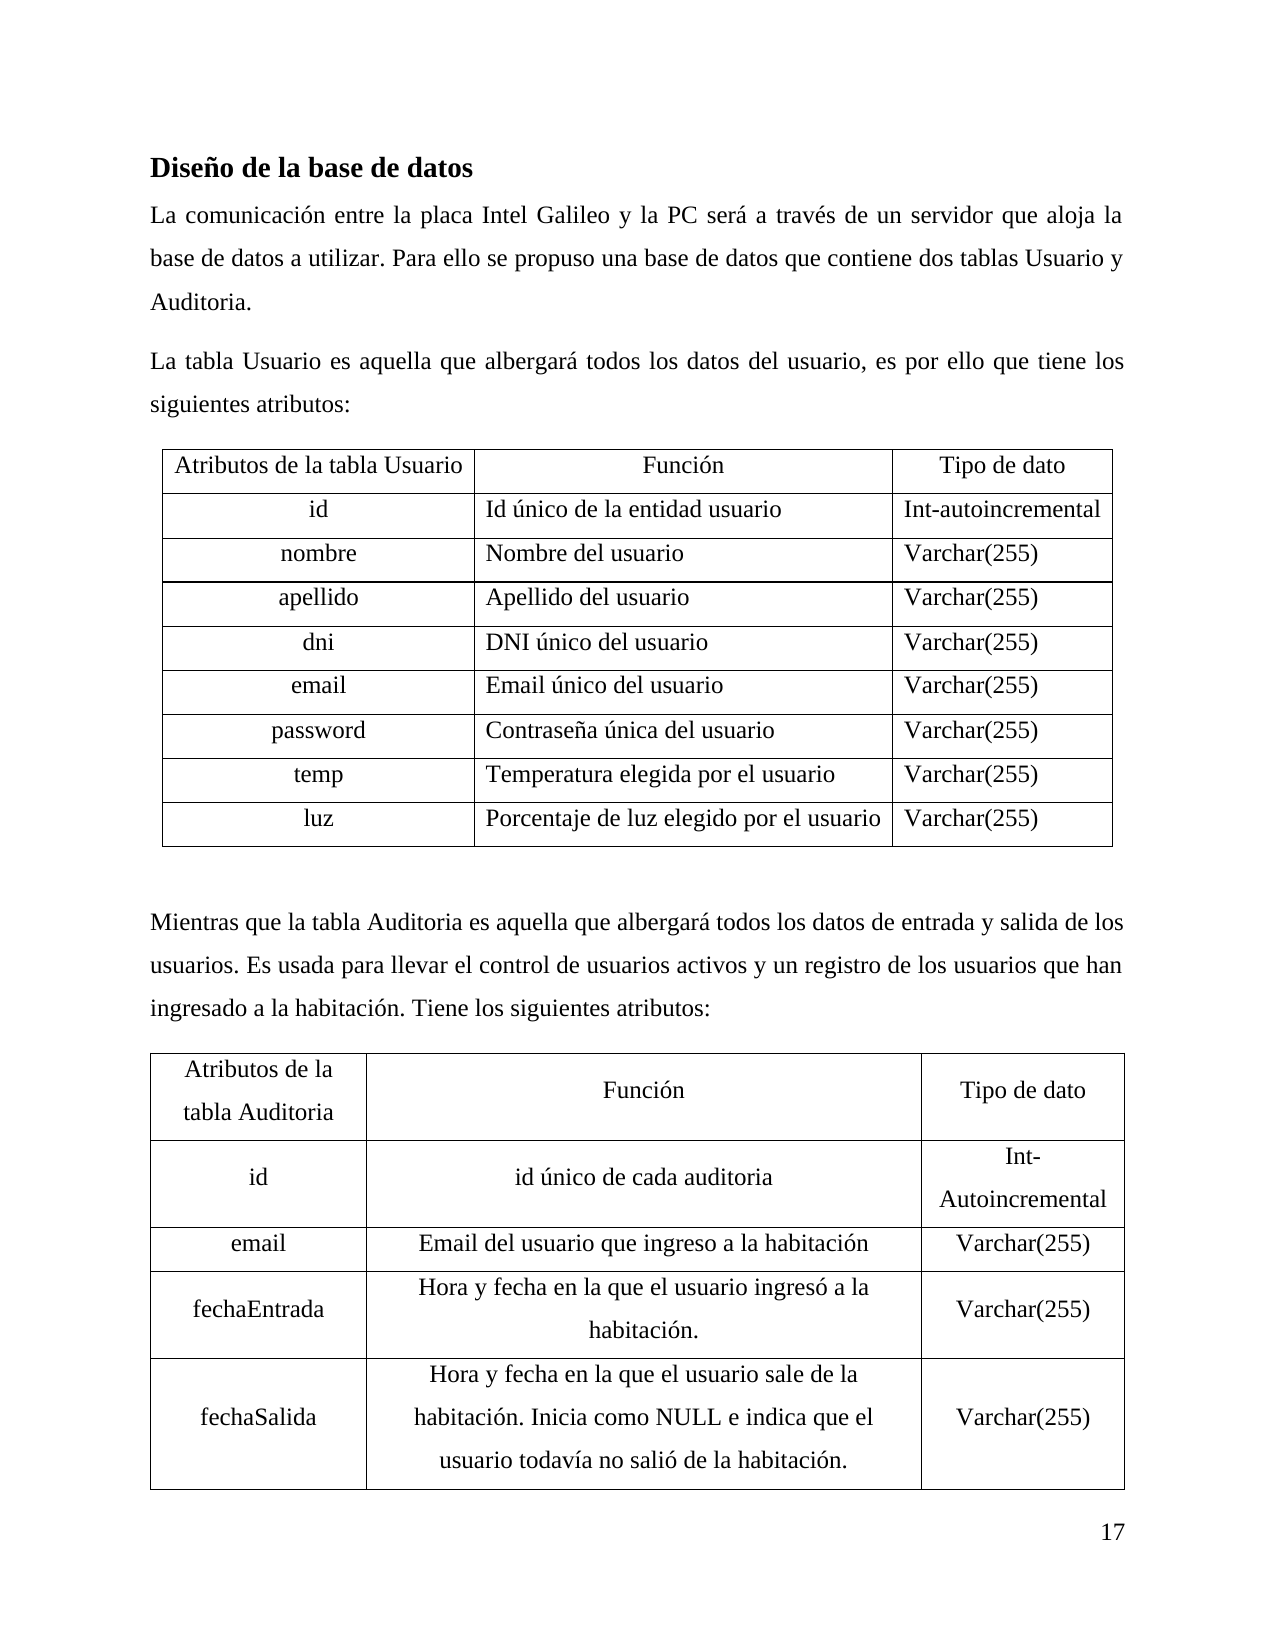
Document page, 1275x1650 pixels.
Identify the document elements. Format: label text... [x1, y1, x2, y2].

table_cell Apellido del usuario [475, 583, 892, 626]
table_cell Varchar(255) [893, 627, 1112, 669]
table_cell DNI único del usuario [475, 627, 892, 669]
table_cell Id único de la entidad usuario [475, 494, 892, 537]
table_cell Varchar(255) [922, 1272, 1124, 1358]
table_cell Email del usuario que ingreso a la habitación [367, 1228, 921, 1271]
table_cell email [151, 1228, 366, 1271]
table_cell luz [163, 803, 474, 846]
table_cell Nombre del usuario [475, 539, 892, 581]
table_cell Temperatura elegida por el usuario [475, 759, 892, 802]
table_cell Varchar(255) [922, 1228, 1124, 1271]
text La tabla Usuario es aquella que albergará todos los datos del usuario, es por ello que tiene los siguientes atributos: [150, 346, 1125, 418]
table_header Función [367, 1054, 921, 1140]
table_cell Varchar(255) [893, 803, 1112, 846]
table_cell email [163, 671, 474, 714]
table_cell Varchar(255) [893, 715, 1112, 758]
table_header Atributos de la tabla Auditoria [151, 1054, 366, 1140]
table_cell nombre [163, 539, 474, 581]
table_header Tipo de dato [922, 1054, 1124, 1140]
table_cell Hora y fecha en la que el usuario ingresó a la habitación. [367, 1272, 921, 1358]
table_cell dni [163, 627, 474, 669]
table_cell Contraseña única del usuario [475, 715, 892, 758]
table_cell Varchar(255) [922, 1359, 1124, 1489]
table_cell fechaEntrada [151, 1272, 366, 1358]
table_header Tipo de dato [893, 450, 1112, 493]
table_cell Varchar(255) [893, 759, 1112, 802]
table_cell fechaSalida [151, 1359, 366, 1489]
table_cell password [163, 715, 474, 758]
text La comunicación entre la placa Intel Galileo y la PC será a través de un servidor que aloja la base de datos a utilizar. Para ello se propuso una base de datos que contiene dos tablas Usuario y Auditoria. [150, 200, 1125, 315]
table_cell temp [163, 759, 474, 802]
text Mientras que la tabla Auditoria es aquella que albergará todos los datos de entrada y salida de los usuarios. Es usada para llevar el control de usuarios activos y un registro de los usuarios que han ingresado a la habitación. Tiene los siguientes atributos: [150, 907, 1125, 1022]
table_header Función [475, 450, 892, 493]
table_cell apellido [163, 583, 474, 626]
table_cell Varchar(255) [893, 671, 1112, 714]
table_cell Int-autoincremental [893, 494, 1112, 537]
table_cell Varchar(255) [893, 539, 1112, 581]
table_header Atributos de la tabla Usuario [163, 450, 474, 493]
subtitle Diseño de la base de datos [150, 150, 1125, 183]
table_cell id único de cada auditoria [367, 1141, 921, 1227]
table_cell Hora y fecha en la que el usuario sale de la habitación. Inicia como NULL e indica que el usuario todavía no salió de la habitación. [367, 1359, 921, 1489]
table_cell Porcentaje de luz elegido por el usuario [475, 803, 892, 846]
table_cell Email único del usuario [475, 671, 892, 714]
table_cell Int-Autoincremental [922, 1141, 1124, 1227]
table_cell id [151, 1141, 366, 1227]
table_cell id [163, 494, 474, 537]
table_cell Varchar(255) [893, 583, 1112, 626]
